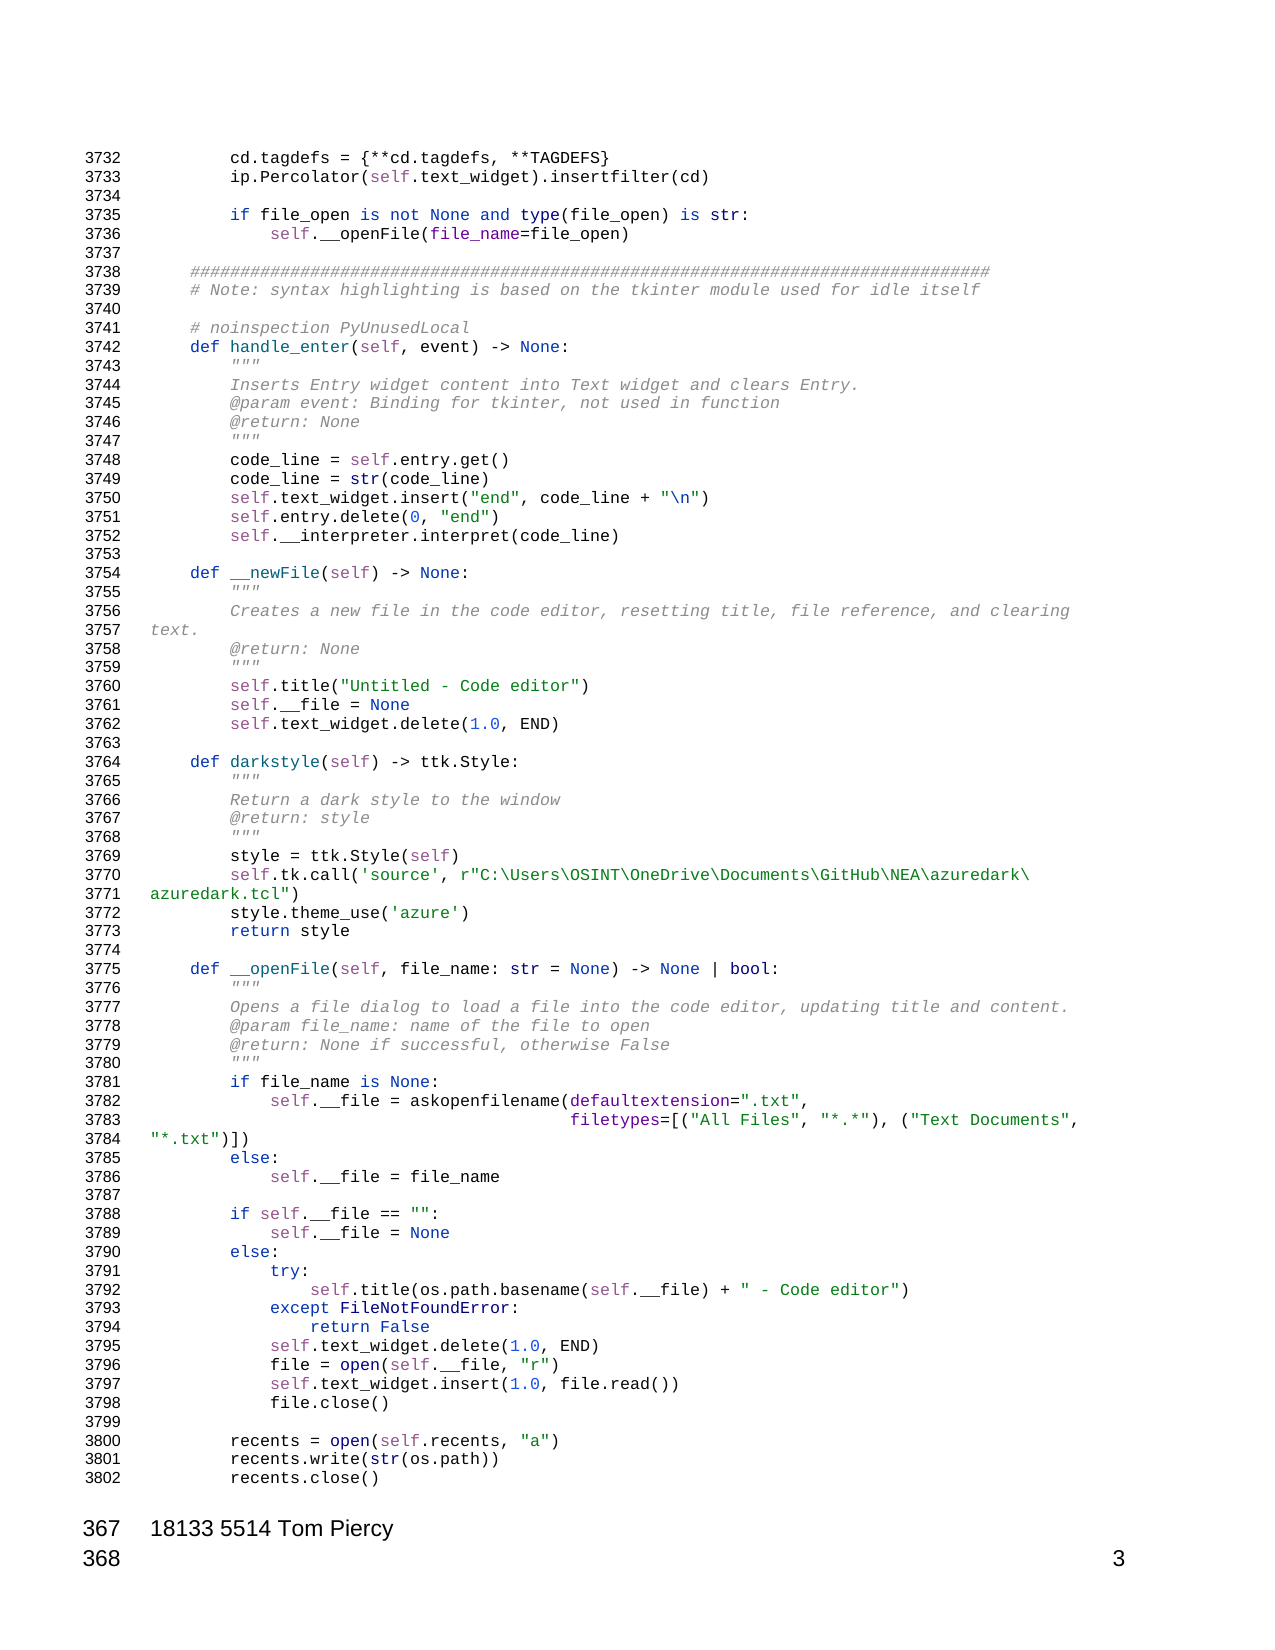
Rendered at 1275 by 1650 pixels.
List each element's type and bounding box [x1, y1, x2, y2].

text [150, 150, 1125, 1489]
